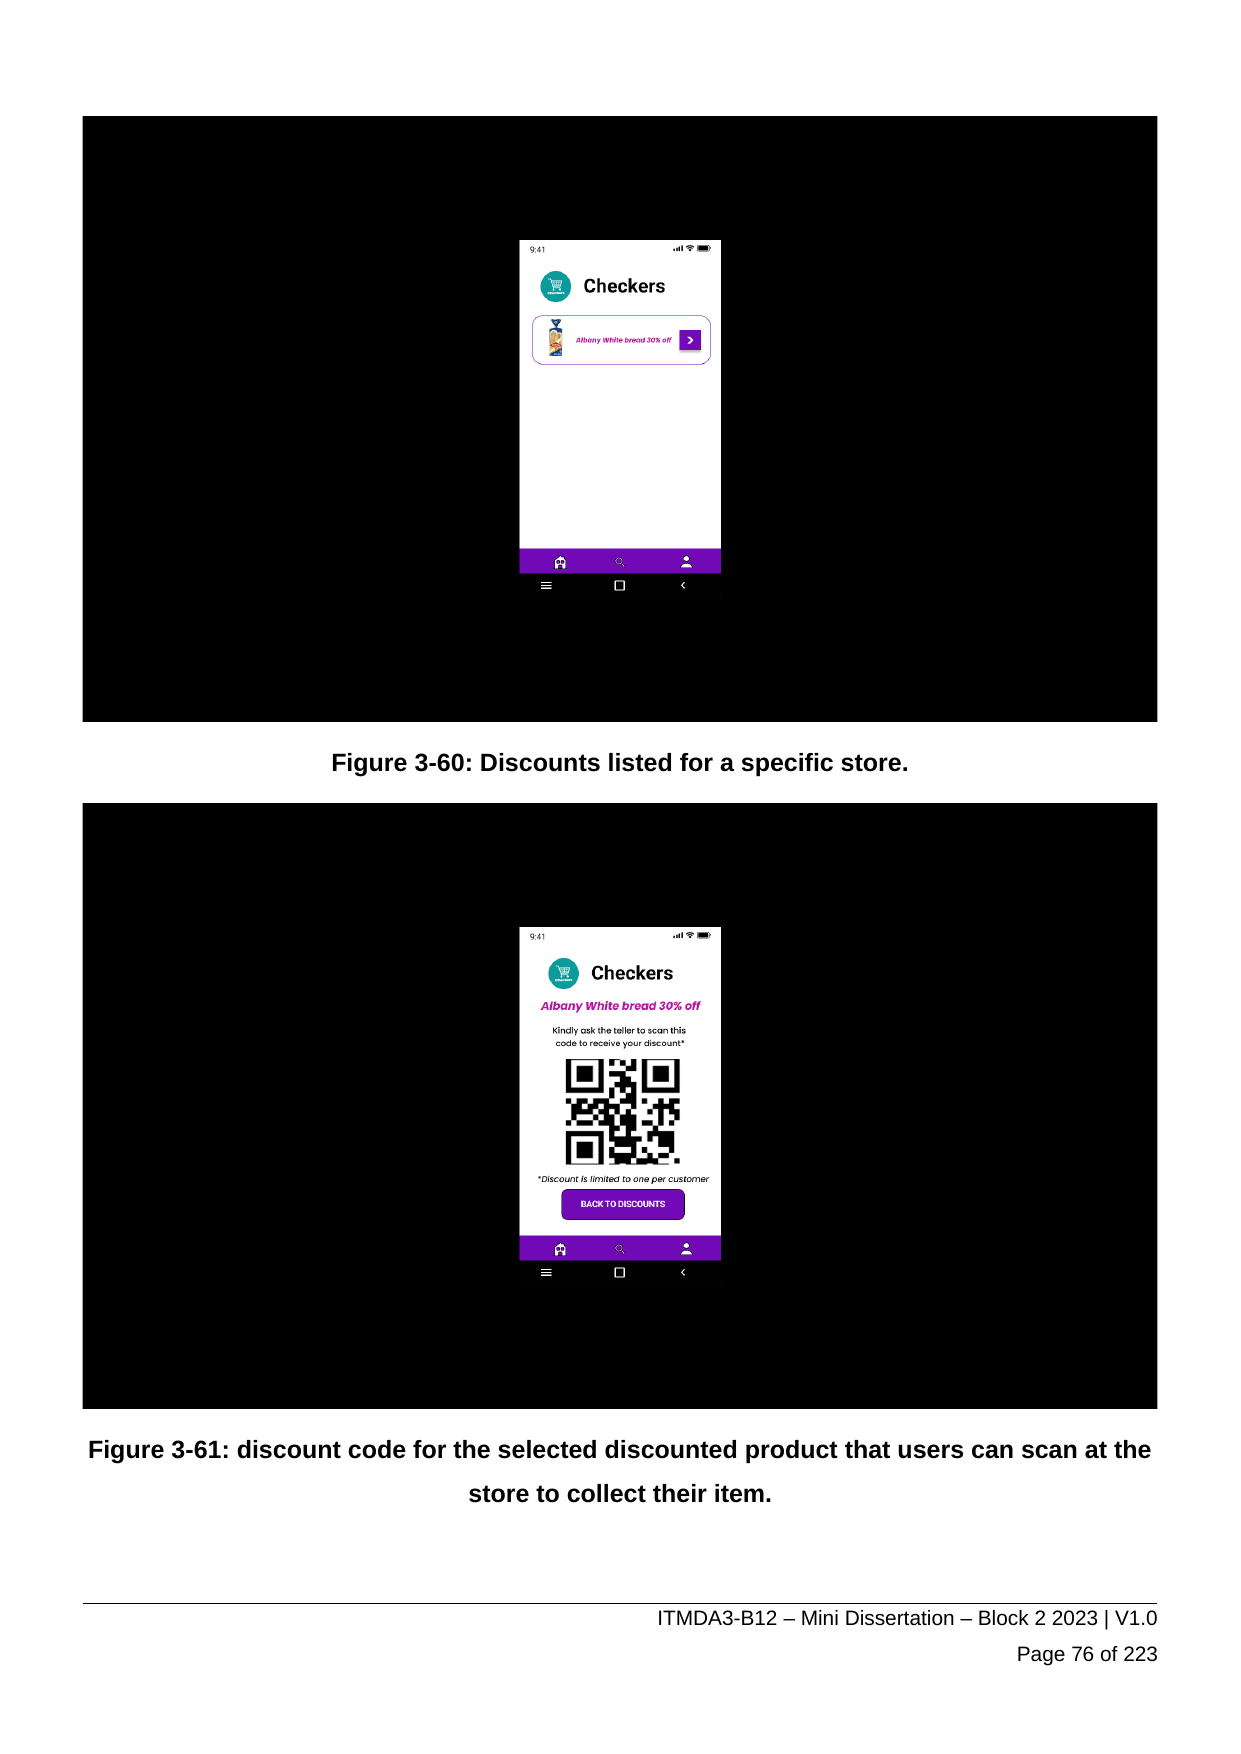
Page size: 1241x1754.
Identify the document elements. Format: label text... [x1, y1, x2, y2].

picture [82, 116, 1158, 722]
picture [82, 803, 1158, 1409]
